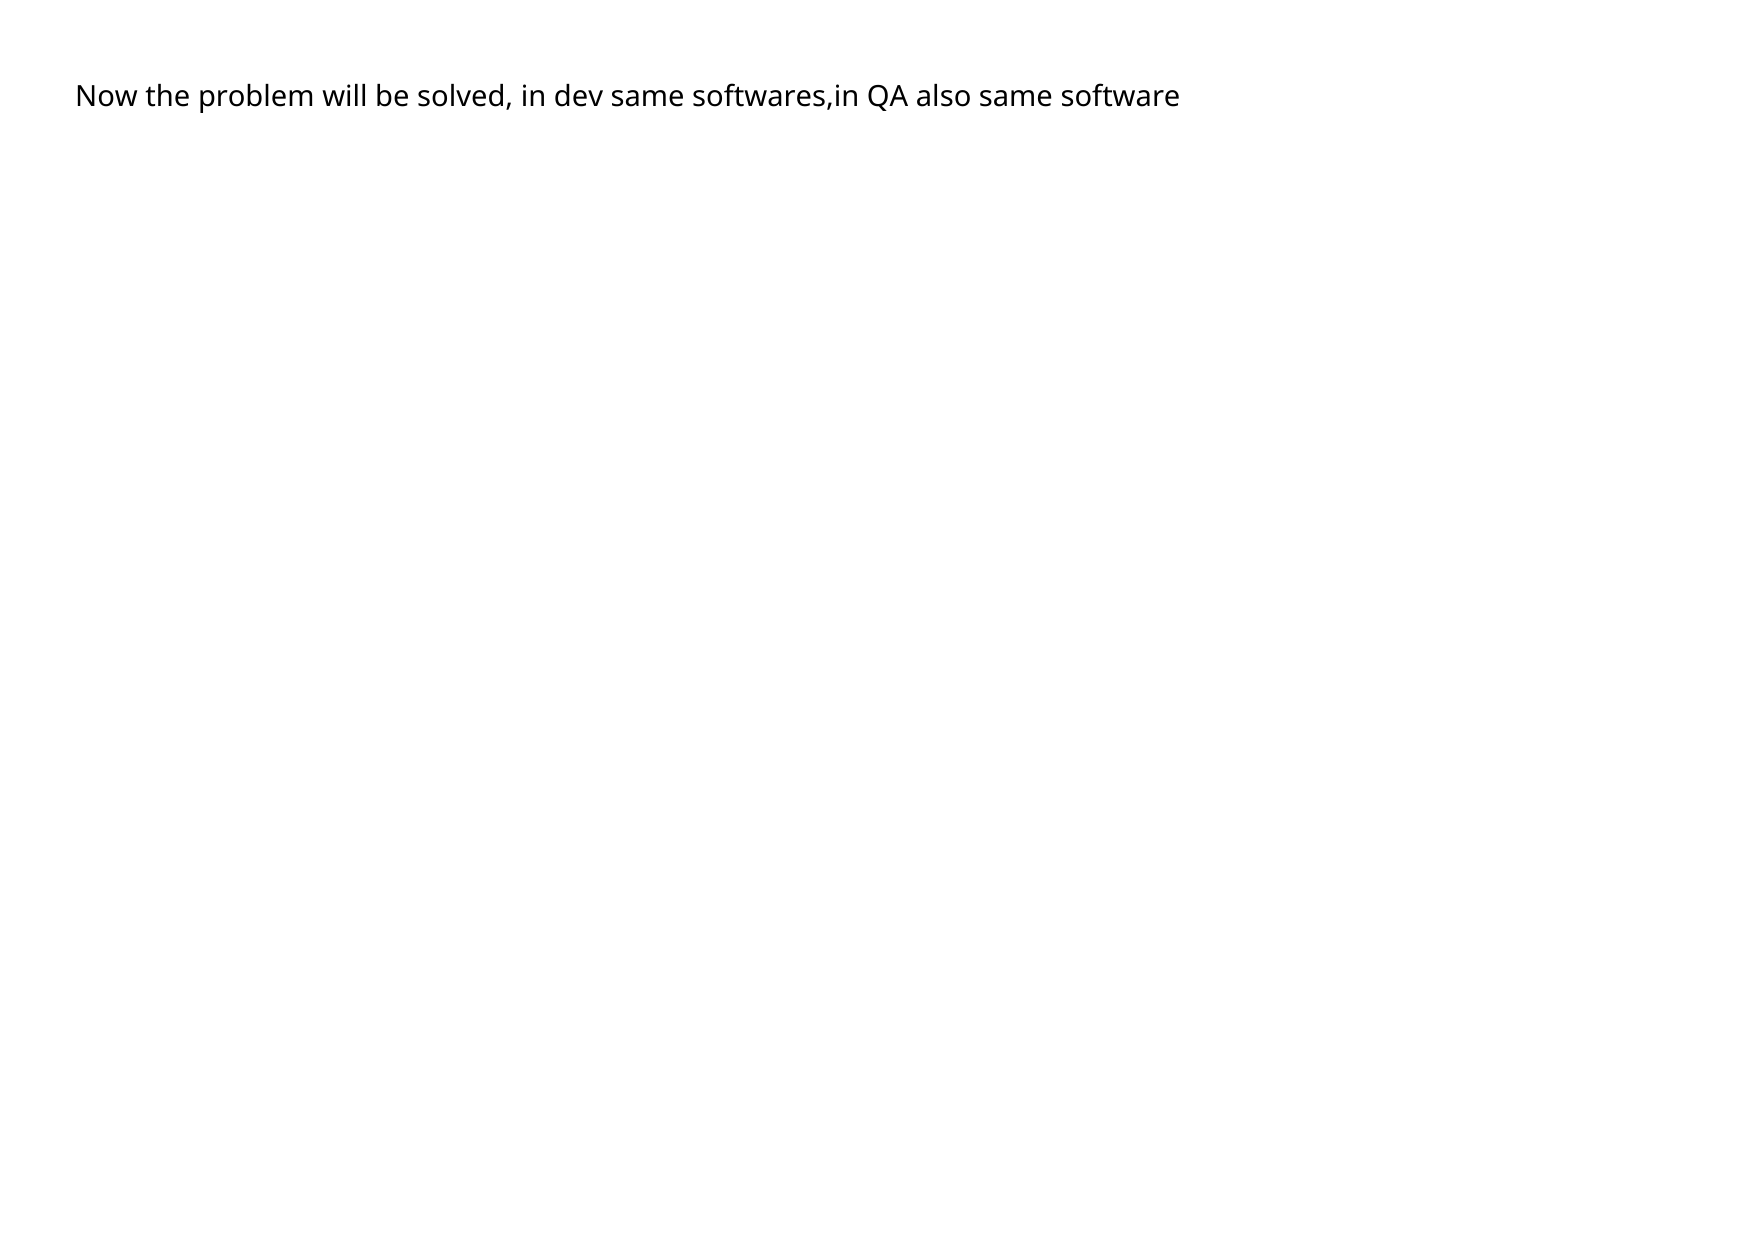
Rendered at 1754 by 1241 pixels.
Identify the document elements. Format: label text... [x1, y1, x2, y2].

text Now the problem will be solved, in dev same softwares,in QA also same software [75, 75, 1679, 115]
